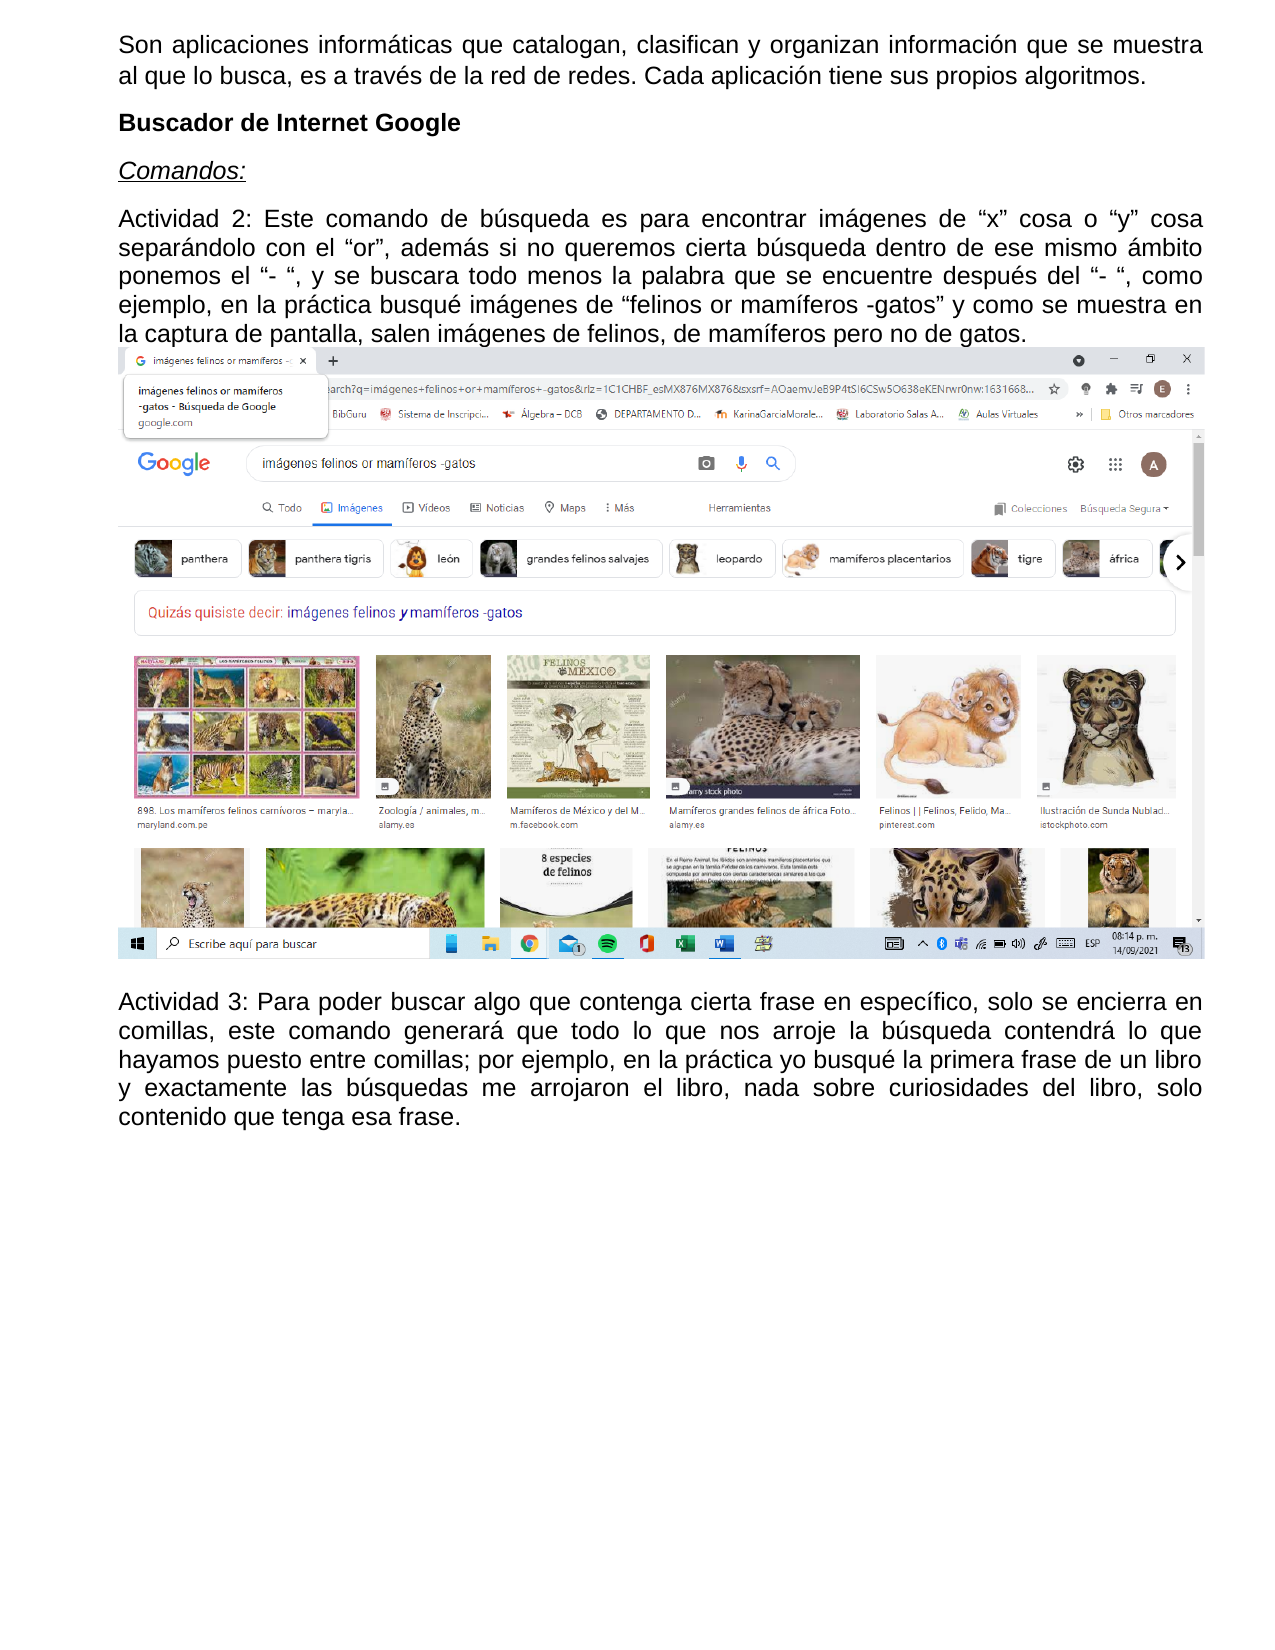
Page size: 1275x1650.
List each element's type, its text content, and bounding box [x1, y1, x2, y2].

text Son aplicaciones informáticas que catalogan, clasifican y organizan información que se muestra al que lo busca, es a través de la red de redes. Cada aplicación tiene sus propios algoritmos. [118, 29, 1205, 89]
text Comandos: [118, 156, 1205, 185]
text Actividad 2: Este comando de búsqueda es para encontrar imágenes de “x” cosa o “y” cosa separándolo con el “or”, además si no queremos cierta búsqueda dentro de ese mismo ámbito ponemos el “- “, y se buscara todo menos la palabra que se encuentre después del “- “, como ejemplo, en la práctica busqué imágenes de “felinos or mamíferos -gatos” y como se muestra en la captura de pantalla, salen imágenes de felinos, de mamíferos pero no de gatos. [118, 204, 1205, 347]
text Actividad 3: Para poder buscar algo que contenga cierta frase en específico, solo se encierra en comillas, este comando generará que todo lo que nos arroje la búsqueda contendrá lo que hayamos puesto entre comillas; por ejemplo, en la práctica yo busqué la primera frase de un libro y exactamente las búsquedas me arrojaron el libro, nada sobre curiosidades del libro, solo contenido que tenga esa frase. [118, 987, 1205, 1131]
text Buscador de Internet Google [118, 108, 1205, 137]
picture [118, 347, 1205, 959]
